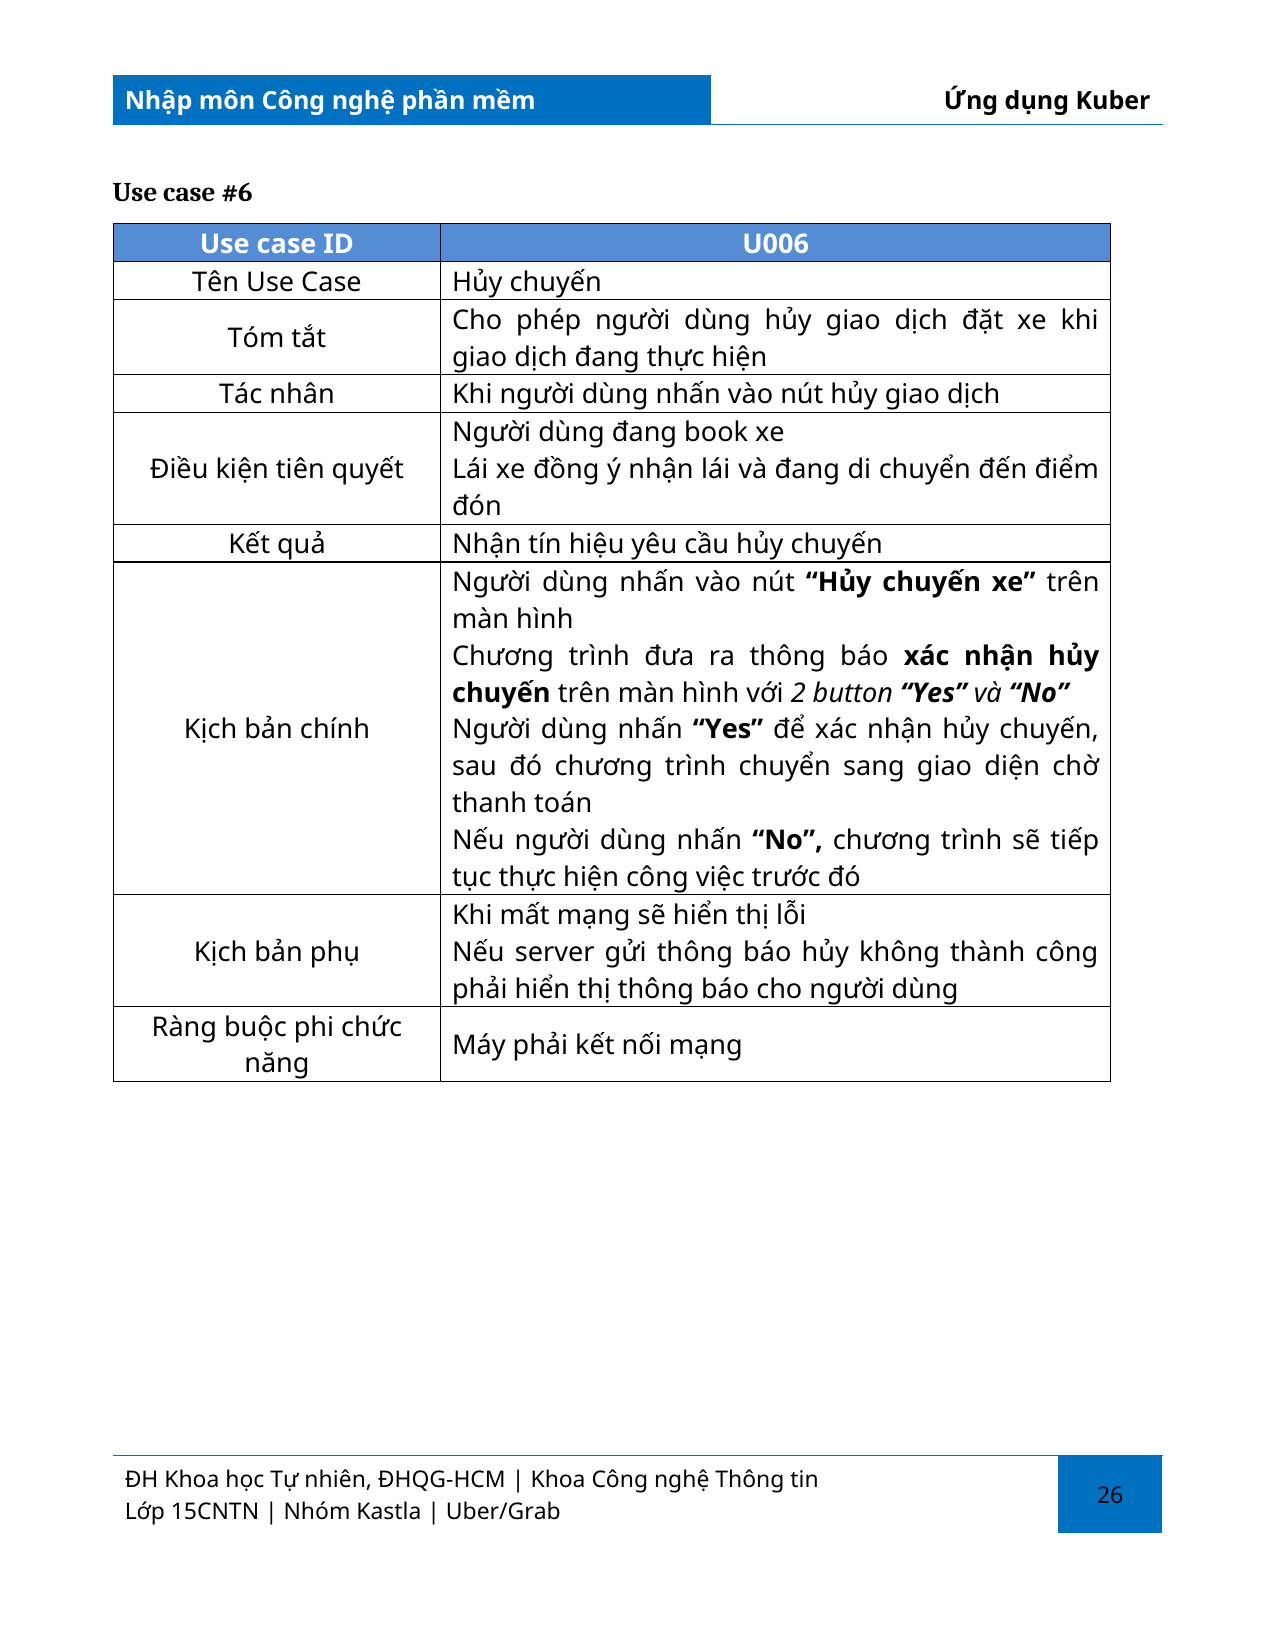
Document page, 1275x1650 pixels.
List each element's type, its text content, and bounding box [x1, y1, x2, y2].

table_cell Khi người dùng nhấn vào nút hủy giao dịch [441, 375, 1110, 412]
table_cell Hủy chuyến [441, 262, 1110, 299]
table_cell Kịch bản chính [114, 563, 440, 894]
table_cell Kết quả [114, 525, 440, 561]
table_cell Kịch bản phụ [114, 895, 440, 1006]
text Use case #6 [112, 177, 1162, 208]
table_cell Người dùng nhấn vào nút “Hủy chuyến xe” trên màn hình Chương trình đưa ra thông báo xác nhận hủy chuyến trên màn hình với 2 button “Yes” và “No” Người dùng nhấn “Yes” để xác nhận hủy chuyến, sau đó chương trình chuyển sang giao diện chờ thanh toán Nếu người dùng nhấn “No”, chương trình sẽ tiếp tục thực hiện công việc trước đó [441, 563, 1110, 894]
table_cell Người dùng đang book xe Lái xe đồng ý nhận lái và đang di chuyển đến điểm đón [441, 413, 1110, 523]
table_cell Ràng buộc phi chức năng [114, 1007, 440, 1081]
table_cell Tóm tắt [114, 300, 440, 374]
table_header Use case ID [114, 224, 440, 261]
table_cell Cho phép người dùng hủy giao dịch đặt xe khi giao dịch đang thực hiện [441, 300, 1110, 374]
table_cell Điều kiện tiên quyết [114, 413, 440, 523]
table_cell Nhận tín hiệu yêu cầu hủy chuyến [441, 525, 1110, 561]
table_cell Khi mất mạng sẽ hiển thị lỗi Nếu server gửi thông báo hủy không thành công phải hiển thị thông báo cho người dùng [441, 895, 1110, 1006]
table_cell Máy phải kết nối mạng [441, 1007, 1110, 1081]
table_cell Tác nhân [114, 375, 440, 412]
table_header U006 [441, 224, 1110, 261]
table_cell Tên Use Case [114, 262, 440, 299]
